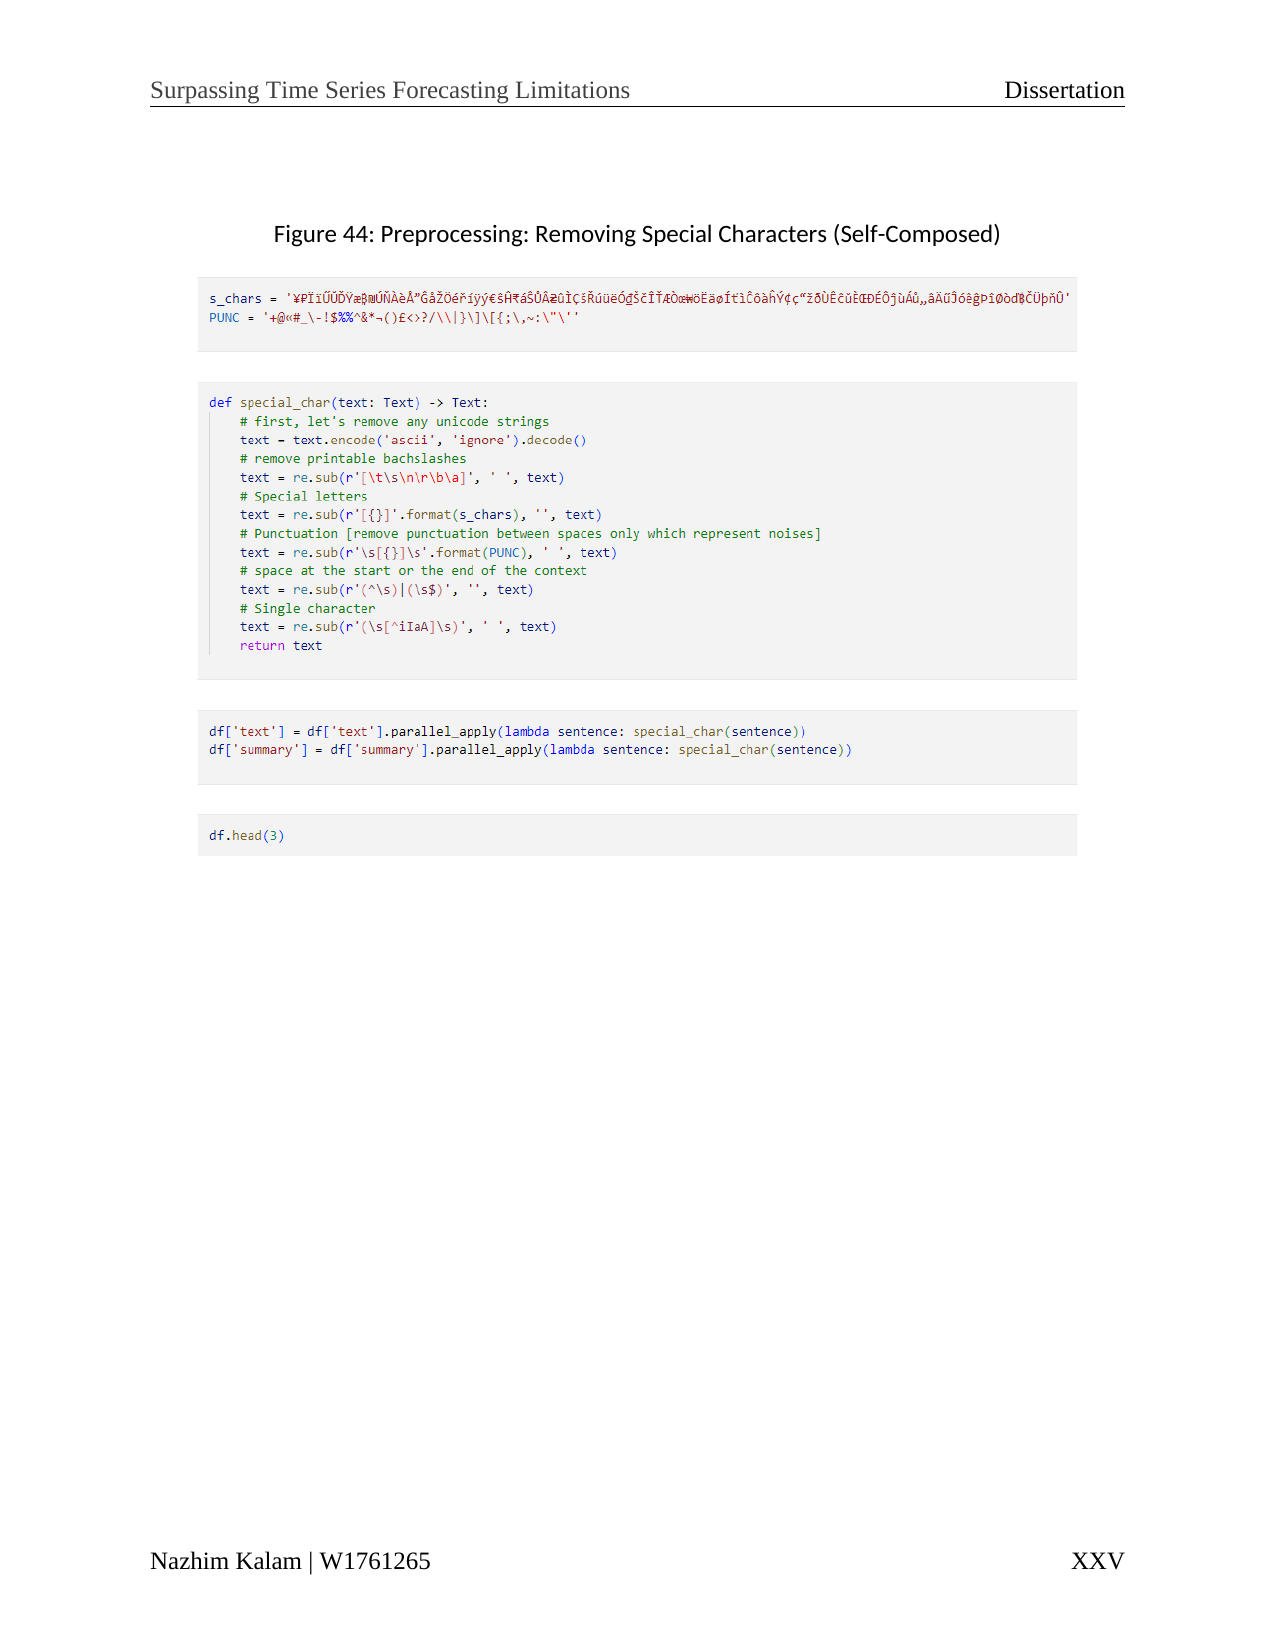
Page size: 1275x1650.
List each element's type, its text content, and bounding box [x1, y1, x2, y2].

text Figure 44: Preprocessing: Removing Special Characters (Self-Composed) [150, 218, 1125, 248]
picture [197, 265, 1078, 856]
